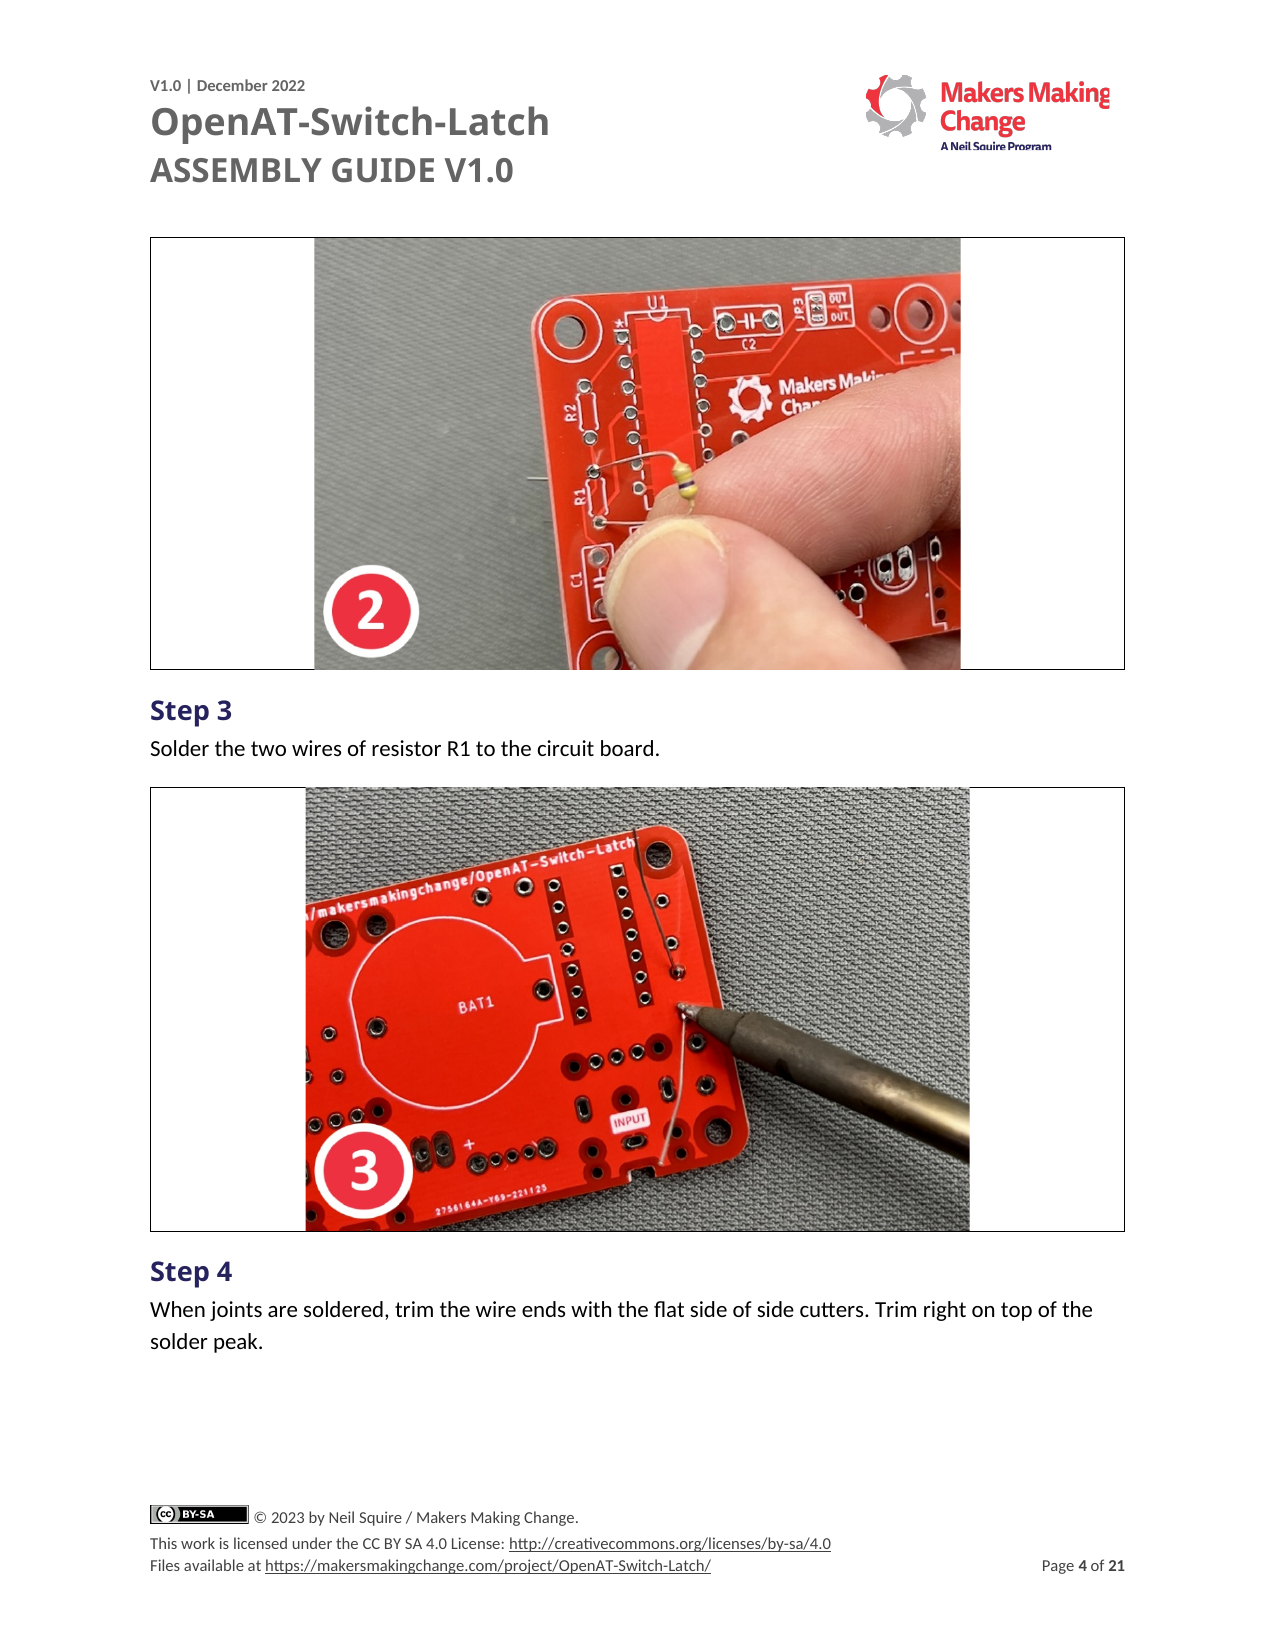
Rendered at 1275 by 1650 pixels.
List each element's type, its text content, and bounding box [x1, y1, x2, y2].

table_header [961, 238, 1124, 669]
subtitle Step 3 [150, 691, 1125, 728]
picture [305, 787, 970, 1231]
text When joints are soldered, trim the wire ends with the flat side of side cutters. Trim right on top of the solder peak. [150, 1295, 1125, 1355]
picture [865, 75, 1110, 151]
table_header [151, 238, 314, 669]
picture [314, 238, 961, 670]
table_header [151, 788, 305, 1231]
table_header [970, 788, 1124, 1231]
text Solder the two wires of resistor R1 to the circuit board. [150, 734, 1125, 762]
subtitle Step 4 [150, 1252, 1125, 1289]
picture [150, 1505, 249, 1524]
